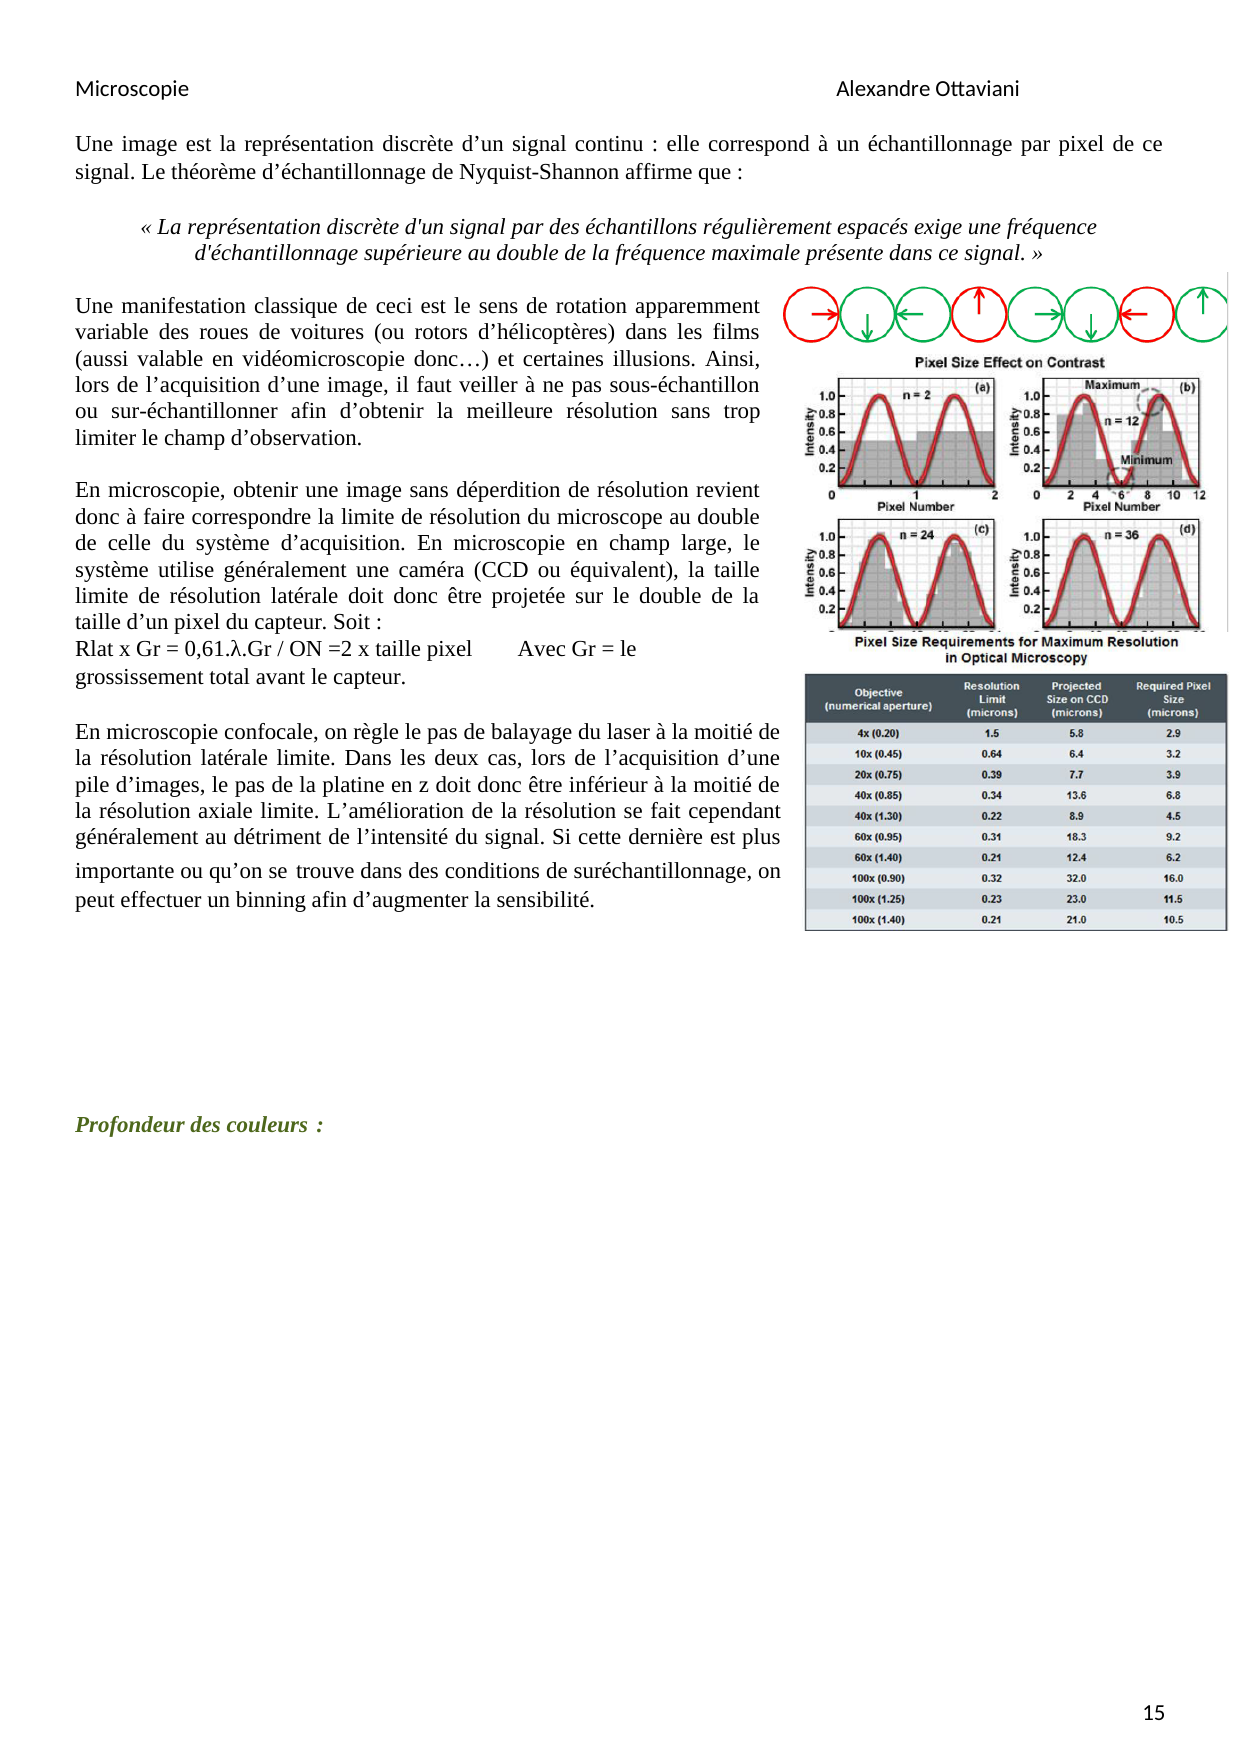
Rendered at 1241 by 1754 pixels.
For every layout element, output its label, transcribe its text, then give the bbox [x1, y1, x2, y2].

text Une manifestation classique de ceci est le sens de rotation apparemment variable des roues de voitures (ou rotors d’hélicoptères) dans les films (aussi valable en vidéomicroscopie donc…) et certaines illusions. Ainsi, lors de l’acquisition d’une image, il faut veiller à ne pas sous-échantillon ou sur-échantillonner afin d’obtenir la meilleure résolution sans trop limiter le champ d’observation. [75, 292, 780, 450]
text En microscopie, obtenir une image sans déperdition de résolution revient donc à faire correspondre la limite de résolution du microscope au double de celle du système d’acquisition. En microscopie en champ large, le système utilise généralement une caméra (CCD ou équivalent), la taille limite de résolution latérale doit donc être projetée sur le double de la taille d’un pixel du capteur. Soit : [75, 477, 780, 635]
text Profondeur des couleurs : [75, 1111, 1165, 1137]
text En microscopie confocale, on règle le pas de balayage du laser à la moitié de la résolution latérale limite. Dans les deux cas, lors de l’acquisition d’une pile d’images, le pas de la platine en z doit donc être inférieur à la moitié de la résolution axiale limite. L’amélioration de la résolution se fait cependant généralement au détriment de l’intensité du signal. Si cette dernière est plus importante ou qu’on se trouve dans des conditions de suréchantillonnage, on peut effectuer un binning afin d’augmenter la sensibilité. [75, 718, 800, 912]
text Une image est la représentation discrète d’un signal continu : elle correspond à un échantillonnage par pixel de ce signal. Le théorème d’échantillonnage de Nyquist-Shannon affirme que : [75, 130, 1165, 184]
picture [780, 272, 1229, 655]
text Rlat x Gr = 0,61.λ.Gr / ON =2 x taille pixel Avec Gr = le grossissement total avant le capteur. [75, 635, 800, 689]
text « La représentation discrète d'un signal par des échantillons régulièrement espacés exige une fréquence d'échantillonnage supérieure au double de la fréquence maximale présente dans ce signal. » [75, 213, 1165, 266]
